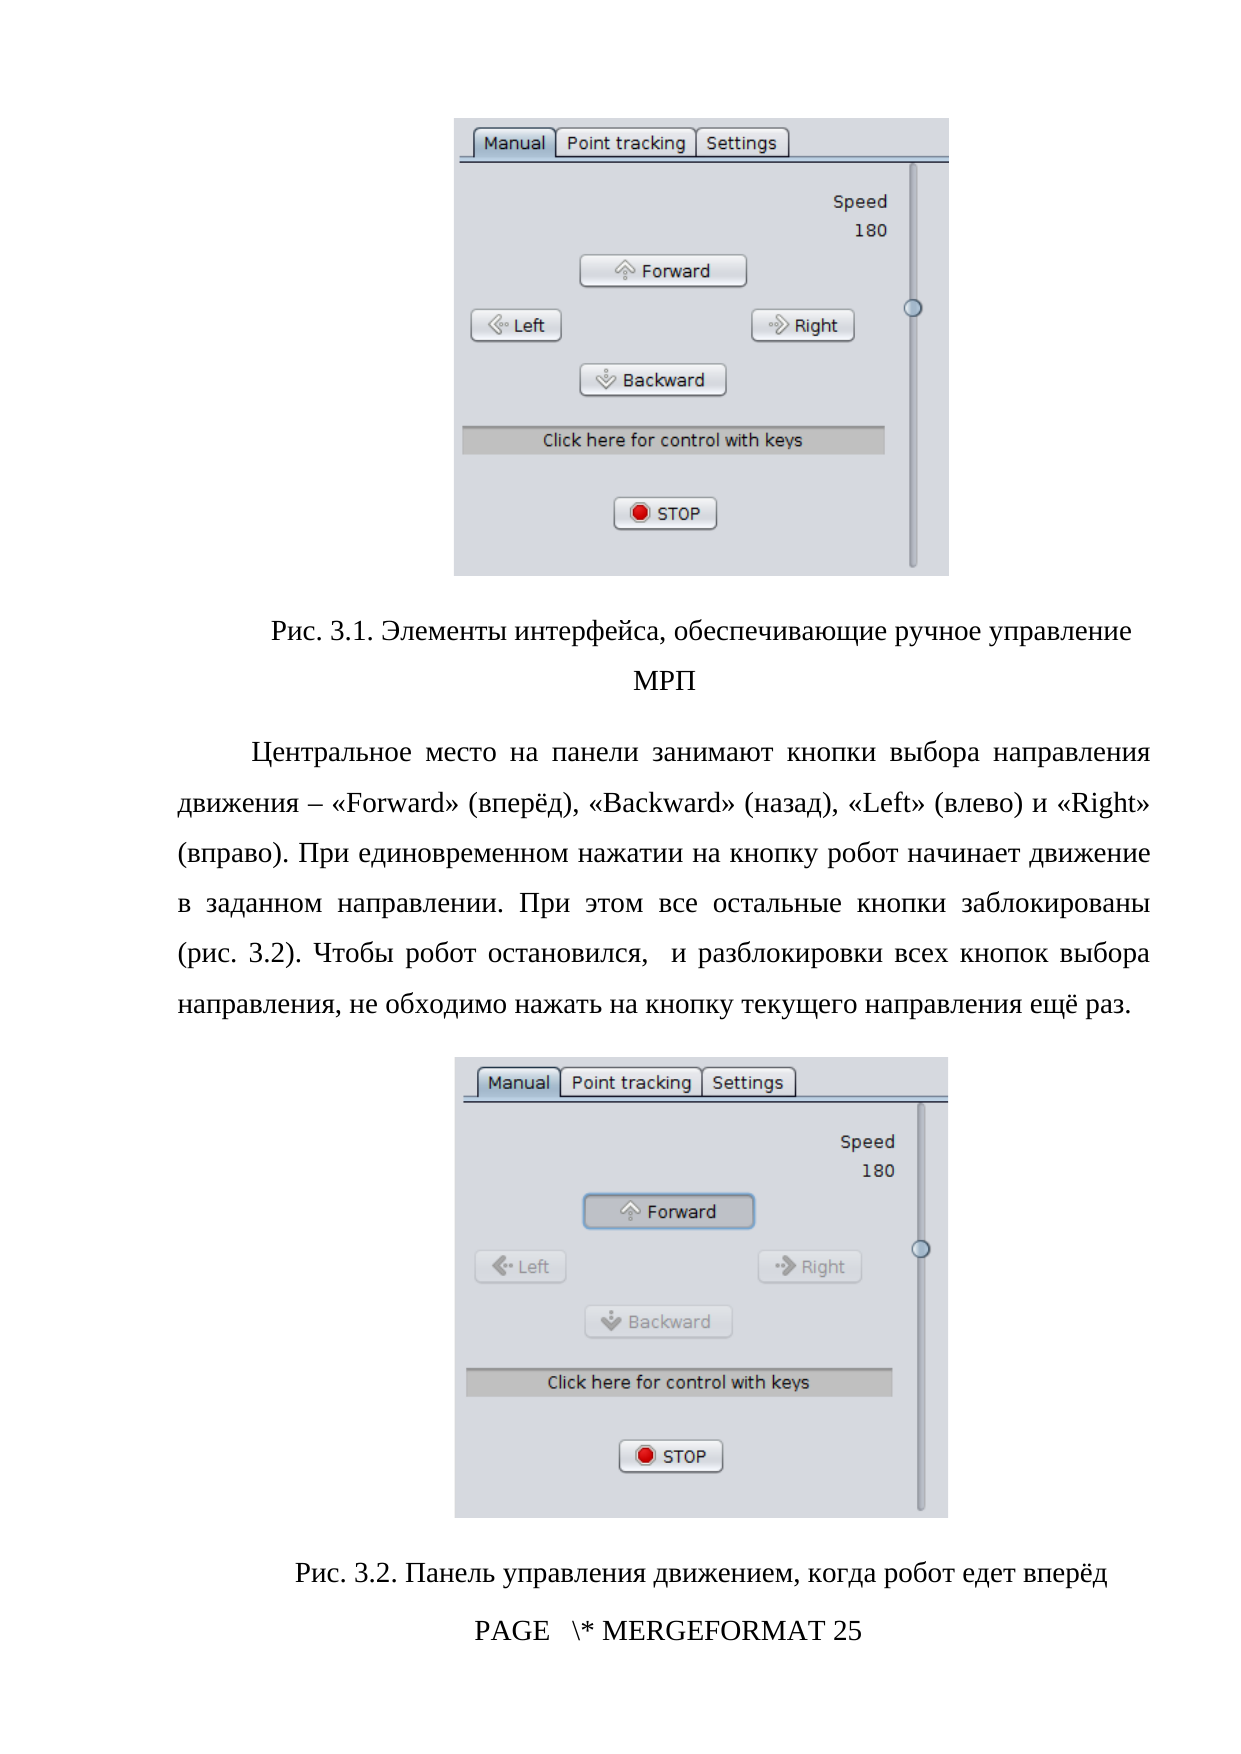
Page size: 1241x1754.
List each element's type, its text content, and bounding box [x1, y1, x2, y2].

text Рис. 3.2. Панель управления движением, когда робот едет вперёд [177, 1556, 1152, 1589]
picture [454, 1057, 949, 1518]
text Рис. 3.1. Элементы интерфейса, обеспечивающие ручное управление МРП [177, 613, 1152, 697]
text Центральное место на панели занимают кнопки выбора направления движения – «Forward» (вперёд), «Backward» (назад), «Left» (влево) и «Right» (вправо). При единовременном нажатии на кнопку робот начинает движение в заданном направлении. При этом все остальные кнопки заблокированы (рис. 3.2). Чтобы робот остановился, и разблокировки всех кнопок выбора направления, не обходимо нажать на кнопку текущего направления ещё раз. [177, 734, 1152, 1019]
picture [453, 118, 949, 576]
